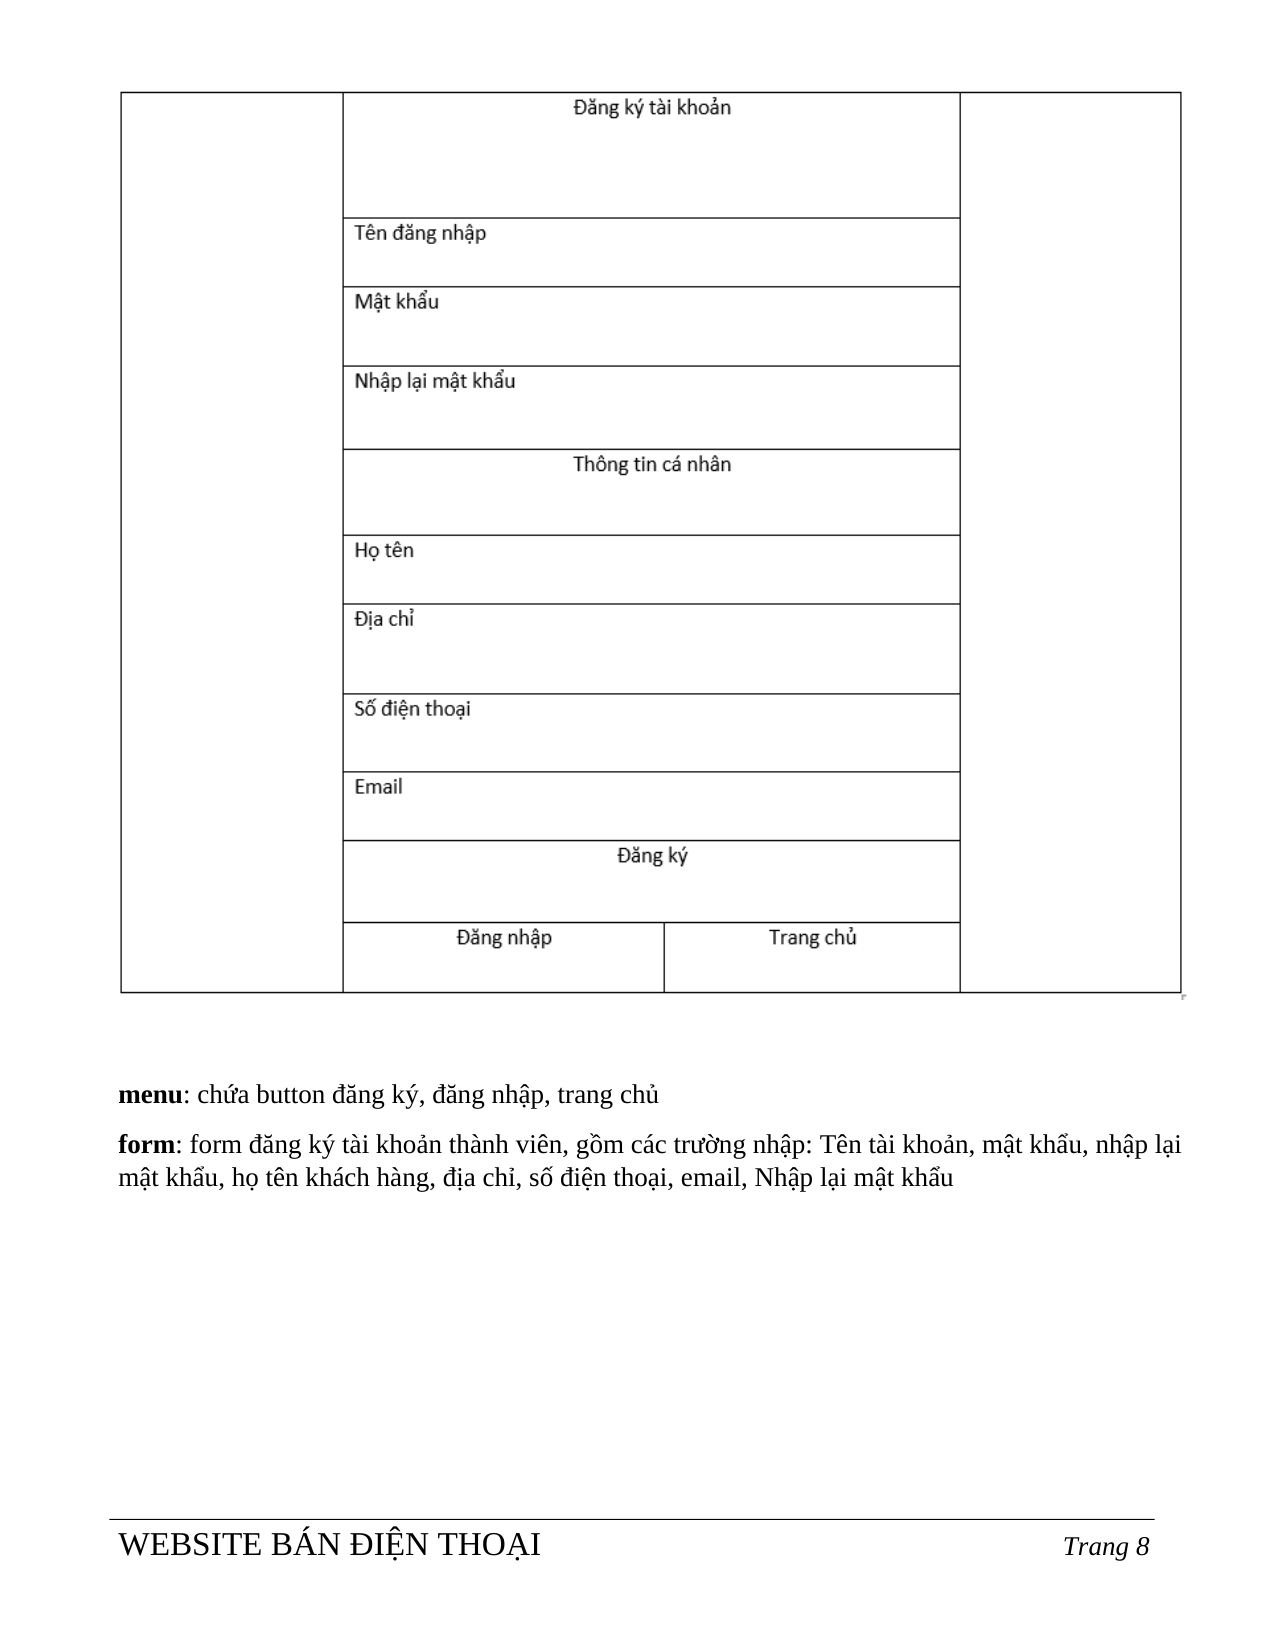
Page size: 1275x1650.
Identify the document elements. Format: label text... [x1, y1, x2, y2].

text form: form đăng ký tài khoản thành viên, gồm các trường nhập: Tên tài khoản, mật khẩu, nhập lại mật khẩu, họ tên khách hàng, địa chỉ, số điện thoại, email, Nhập lại mật khẩu [118, 1128, 1186, 1193]
text menu: chứa button đăng ký, đăng nhập, trang chủ [118, 1078, 1186, 1109]
picture [118, 88, 1187, 1000]
